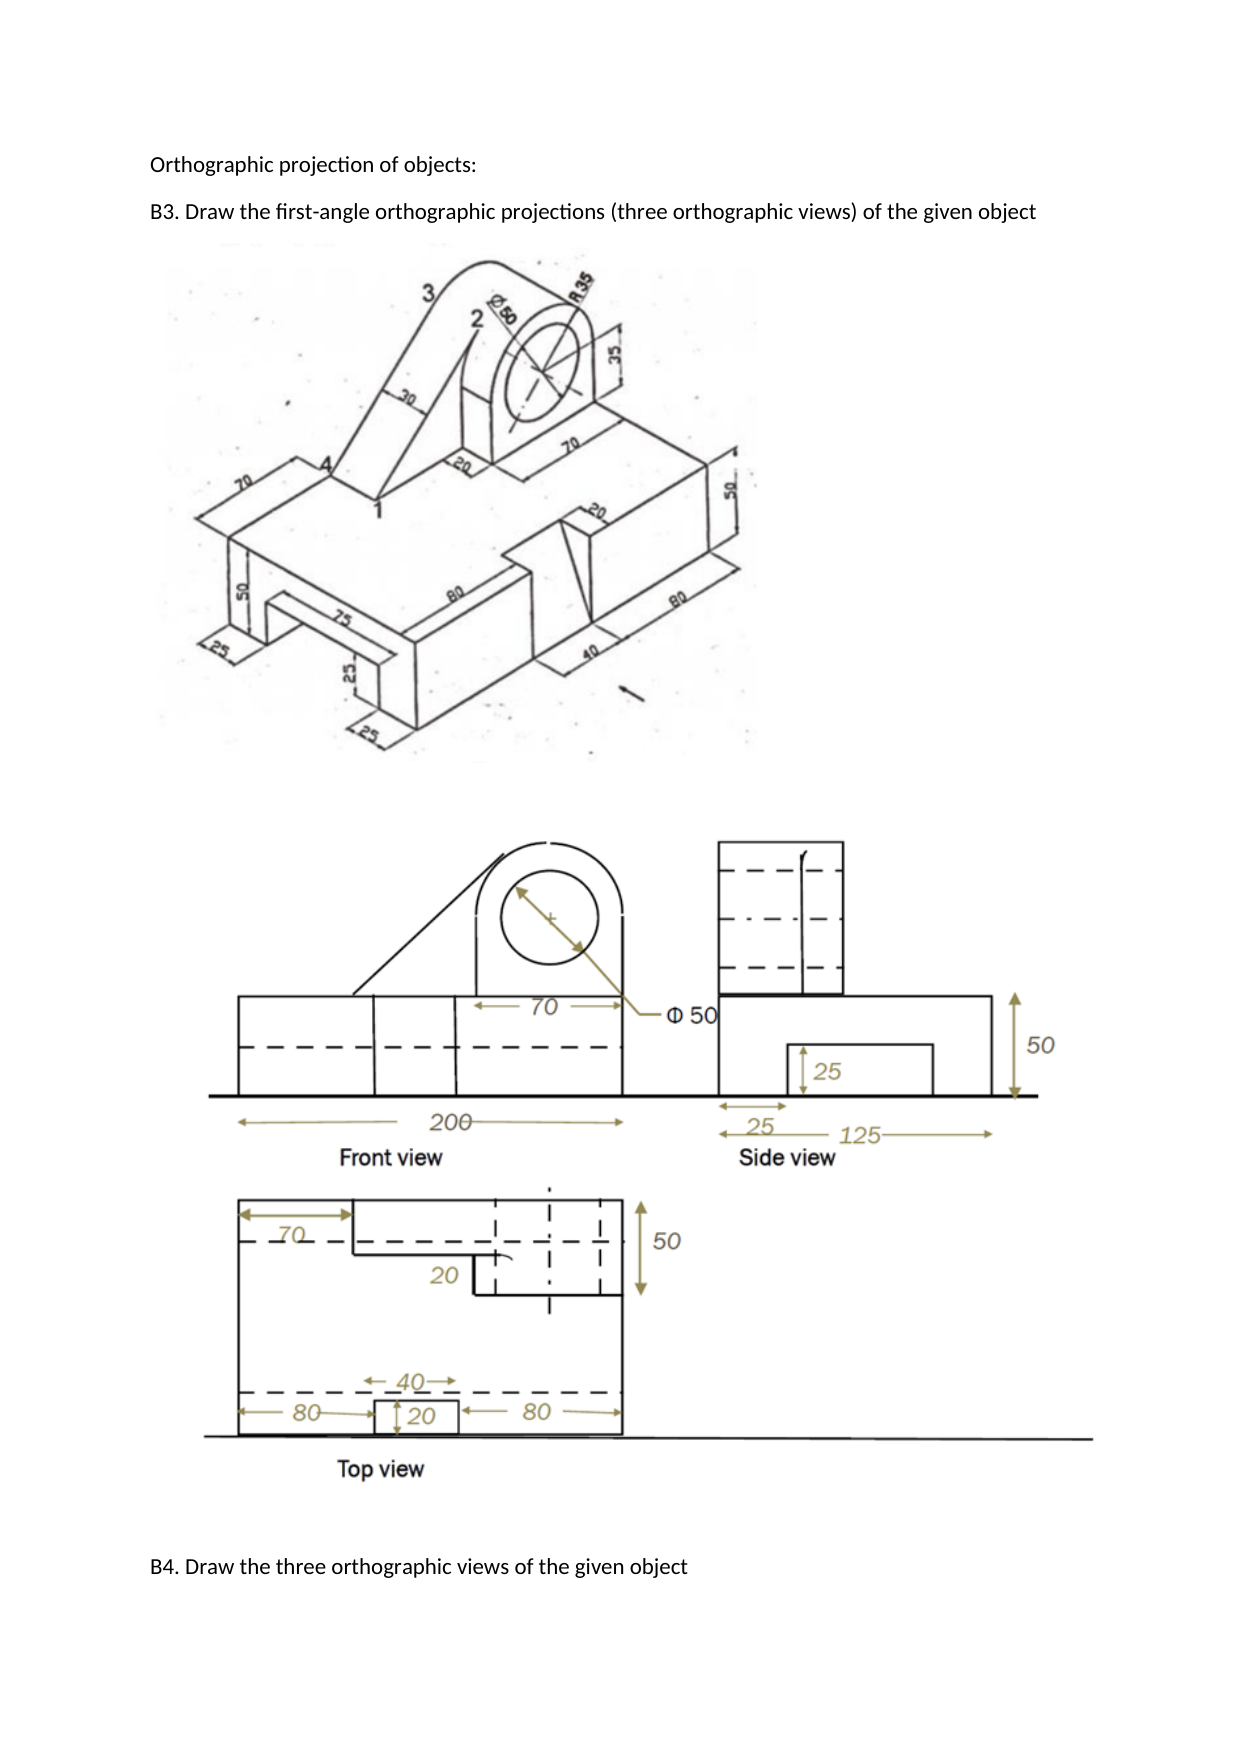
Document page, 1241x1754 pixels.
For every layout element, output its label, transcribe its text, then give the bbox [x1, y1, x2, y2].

text B4. Draw the three orthographic views of the given object [150, 1552, 1090, 1580]
picture [150, 243, 773, 763]
picture [150, 781, 1125, 1487]
text B3. Draw the first-angle orthographic projections (three orthographic views) of the given object [150, 197, 1090, 225]
text Orthographic projection of objects: [150, 150, 1090, 178]
